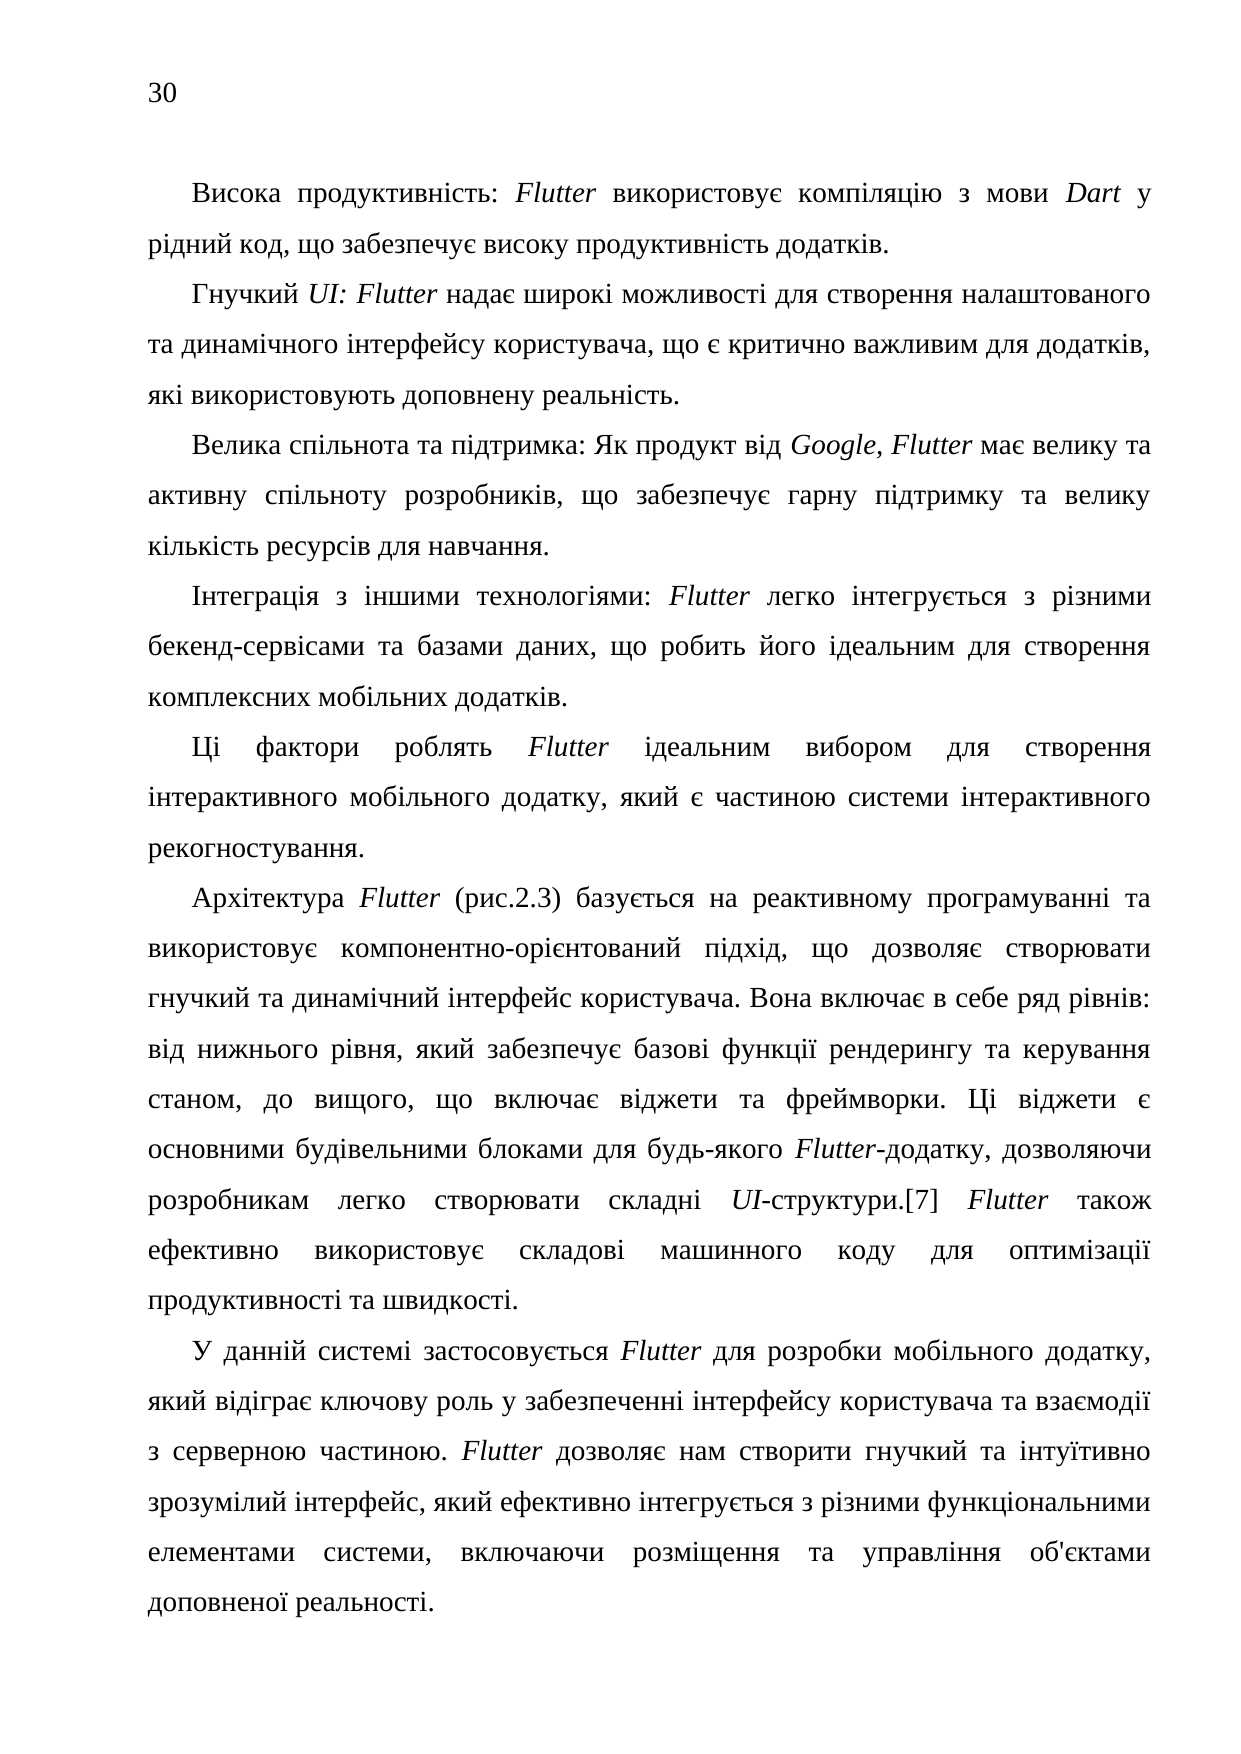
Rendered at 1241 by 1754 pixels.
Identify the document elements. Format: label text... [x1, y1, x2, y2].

text Інтеграція з іншими технологіями: Flutter легко інтегрується з різними бекенд-сервісами та базами даних, що робить його ідеальним для створення комплексних мобільних додатків. [148, 578, 1152, 712]
text Велика спільнота та підтримка: Як продукт від Google, Flutter має велику та активну спільноту розробників, що забезпечує гарну підтримку та велику кількість ресурсів для навчання. [148, 427, 1152, 561]
text Ці фактори роблять Flutter ідеальним вибором для створення інтерактивного мобільного додатку, який є частиною системи інтерактивного рекогностування. [148, 729, 1152, 863]
text Гнучкий UI: Flutter надає широкі можливості для створення налаштованого та динамічного інтерфейсу користувача, що є критично важливим для додатків, які використовують доповнену реальність. [148, 276, 1152, 410]
text Висока продуктивність: Flutter використовує компіляцію з мови Dart у рідний код, що забезпечує високу продуктивність додатків. [148, 176, 1152, 259]
text У данній системі застосовується Flutter для розробки мобільного додатку, який відіграє ключову роль у забезпеченні інтерфейсу користувача та взаємодії з серверною частиною. Flutter дозволяє нам створити гнучкий та інтуїтивно зрозумілий інтерфейс, який ефективно інтегрується з різними функціональними елементами системи, включаючи розміщення та управління об'єктами доповненої реальності. [148, 1333, 1152, 1618]
text Архітектура Flutter (рис.2.3) базується на реактивному програмуванні та використовує компонентно-орієнтований підхід, що дозволяє створювати гнучкий та динамічний інтерфейс користувача. Вона включає в себе ряд рівнів: від нижнього рівня, який забезпечує базові функції рендерингу та керування станом, до вищого, що включає віджети та фреймворки. Ці віджети є основними будівельними блоками для будь-якого Flutter-додатку, дозволяючи розробникам легко створювати складні UI-структури.[7] Flutter також ефективно використовує складові машинного коду для оптимізації продуктивності та швидкості. [148, 880, 1152, 1316]
